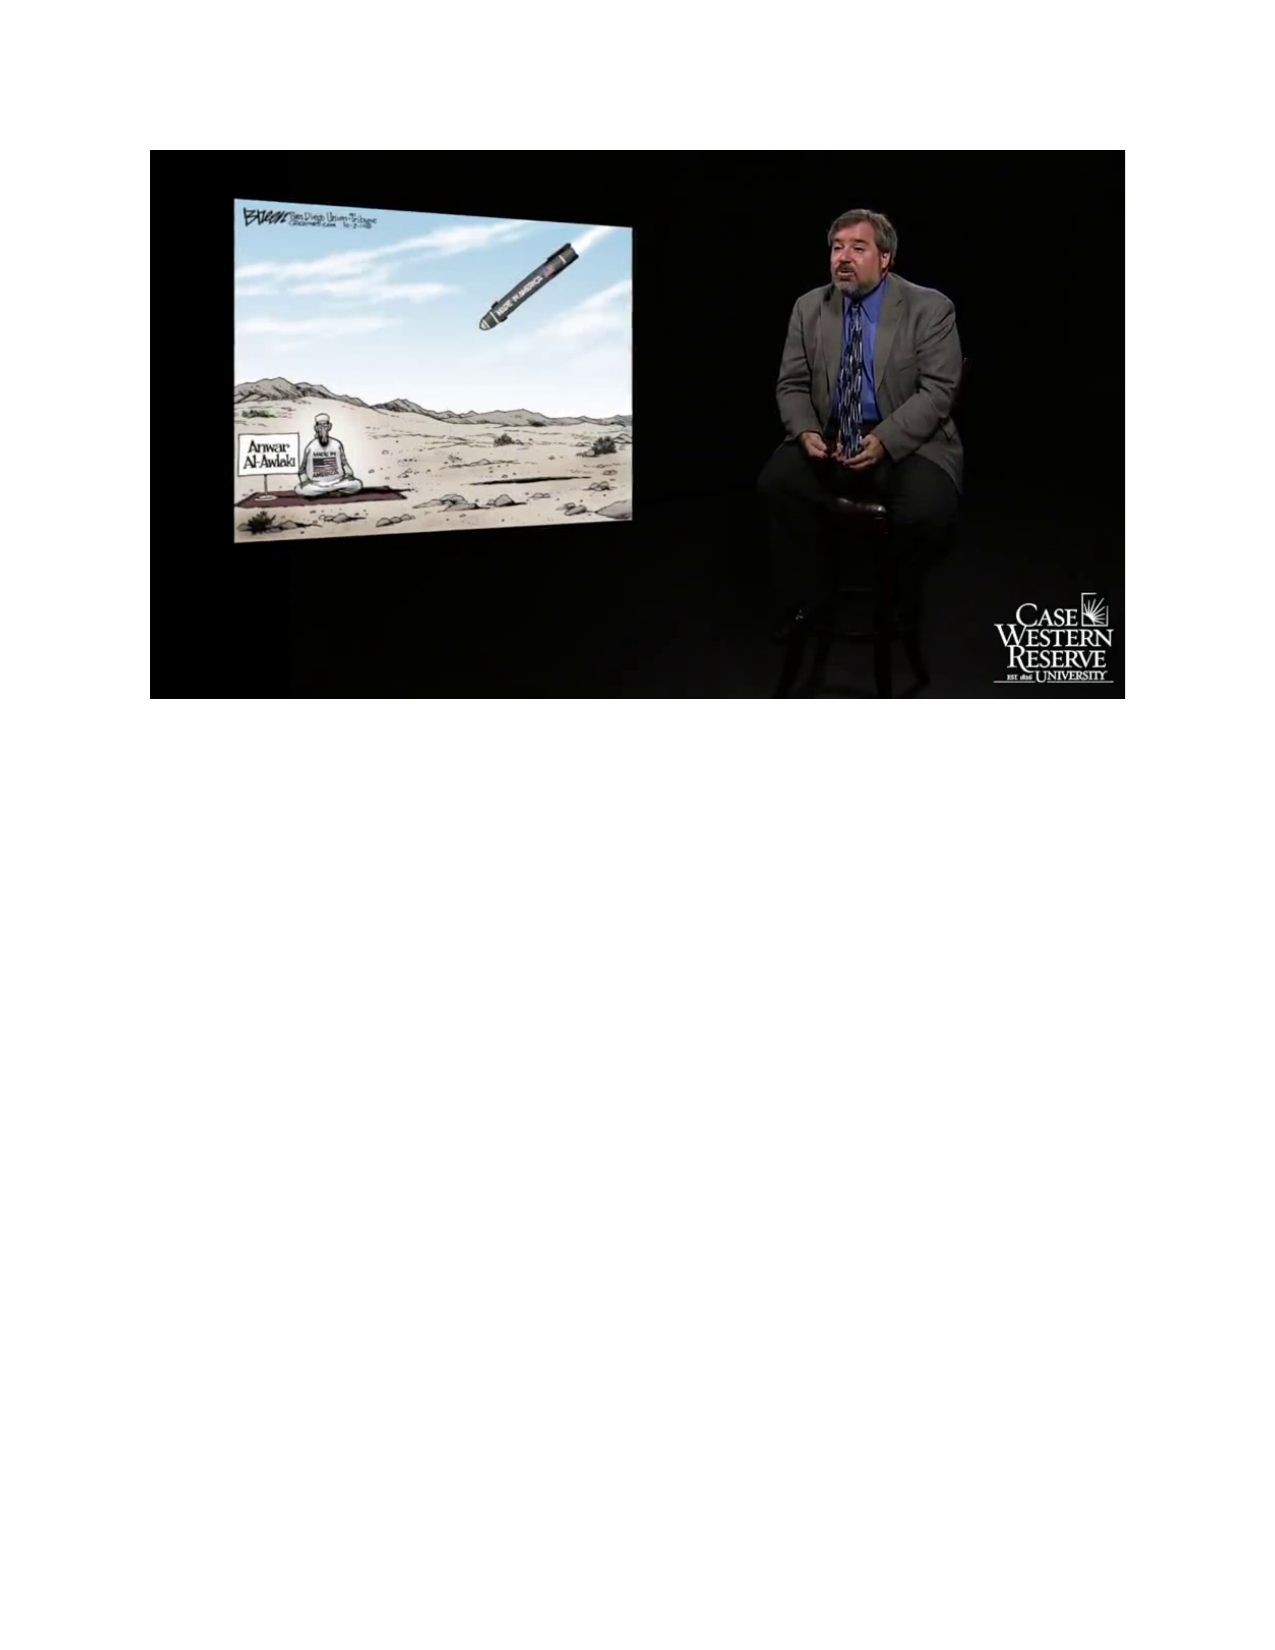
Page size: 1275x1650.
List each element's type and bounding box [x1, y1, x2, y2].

picture [150, 150, 1125, 699]
